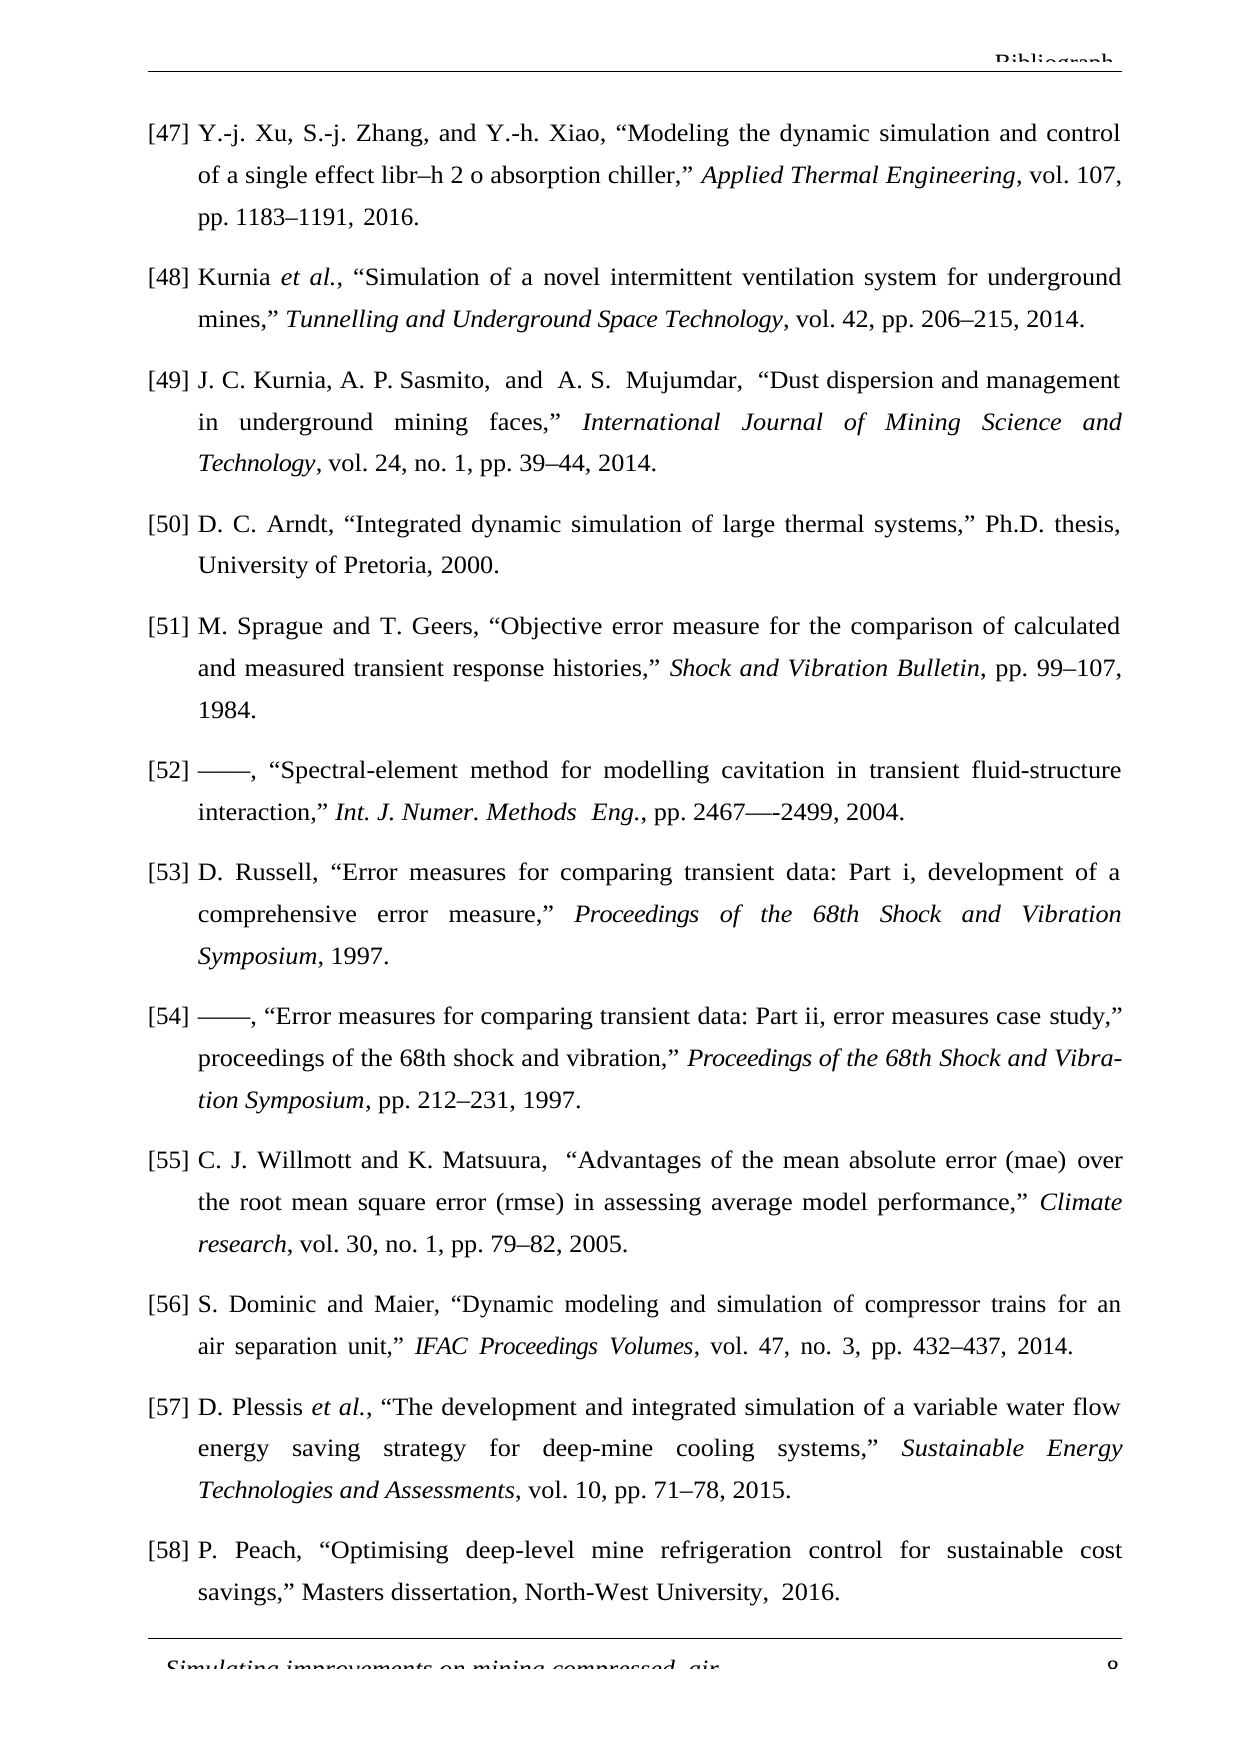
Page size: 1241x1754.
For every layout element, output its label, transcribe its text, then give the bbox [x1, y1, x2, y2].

list C. J. Willmott and K. Matsuura, “Advantages of the mean absolute error (mae) over the root mean square error (rmse) in assessing average model performance,” Climate research, vol. 30, no. 1, pp. 79–82, 2005. [148, 1145, 1122, 1258]
list ——, “Spectral-element method for modelling cavitation in transient fluid-structure interaction,” Int. J. Numer. Methods Eng., pp. 2467—-2499, 2004. [148, 755, 1122, 826]
list D. Russell, “Error measures for comparing transient data: Part i, development of a comprehensive error measure,” Proceedings of the 68th Shock and Vibration Symposium, 1997. [148, 857, 1122, 970]
list Kurnia et al., “Simulation of a novel intermittent ventilation system for underground mines,” Tunnelling and Underground Space Technology, vol. 42, pp. 206–215, 2014. [148, 262, 1122, 333]
list P. Peach, “Optimising deep-level mine refrigeration control for sustainable cost savings,” Masters dissertation, North-West University, 2016. [148, 1536, 1122, 1606]
list ——, “Error measures for comparing transient data: Part ii, error measures case study,” proceedings of the 68th shock and vibration,” Proceedings of the 68th Shock and Vibra- tion Symposium, pp. 212–231, 1997. [148, 1001, 1122, 1114]
list S. Dominic and Maier, “Dynamic modeling and simulation of compressor trains for an air separation unit,” IFAC Proceedings Volumes, vol. 47, no. 3, pp. 432–437, 2014. [148, 1289, 1122, 1360]
list D. Plessis et al., “The development and integrated simulation of a variable water flow energy saving strategy for deep-mine cooling systems,” Sustainable Energy Technologies and Assessments, vol. 10, pp. 71–78, 2015. [148, 1392, 1122, 1504]
list Y.-j. Xu, S.-j. Zhang, and Y.-h. Xiao, “Modeling the dynamic simulation and control of a single effect libr–h 2 o absorption chiller,” Applied Thermal Engineering, vol. 107, pp. 1183–1191, 2016. [148, 118, 1122, 231]
list D. C. Arndt, “Integrated dynamic simulation of large thermal systems,” Ph.D. thesis, University of Pretoria, 2000. [148, 509, 1122, 579]
list J. C. Kurnia, A. P. Sasmito, and A. S. Mujumdar, “Dust dispersion and management in underground mining faces,” International Journal of Mining Science and Technology, vol. 24, no. 1, pp. 39–44, 2014. [148, 365, 1122, 477]
list M. Sprague and T. Geers, “Objective error measure for the comparison of calculated and measured transient response histories,” Shock and Vibration Bulletin, pp. 99–107, 1984. [148, 611, 1122, 723]
